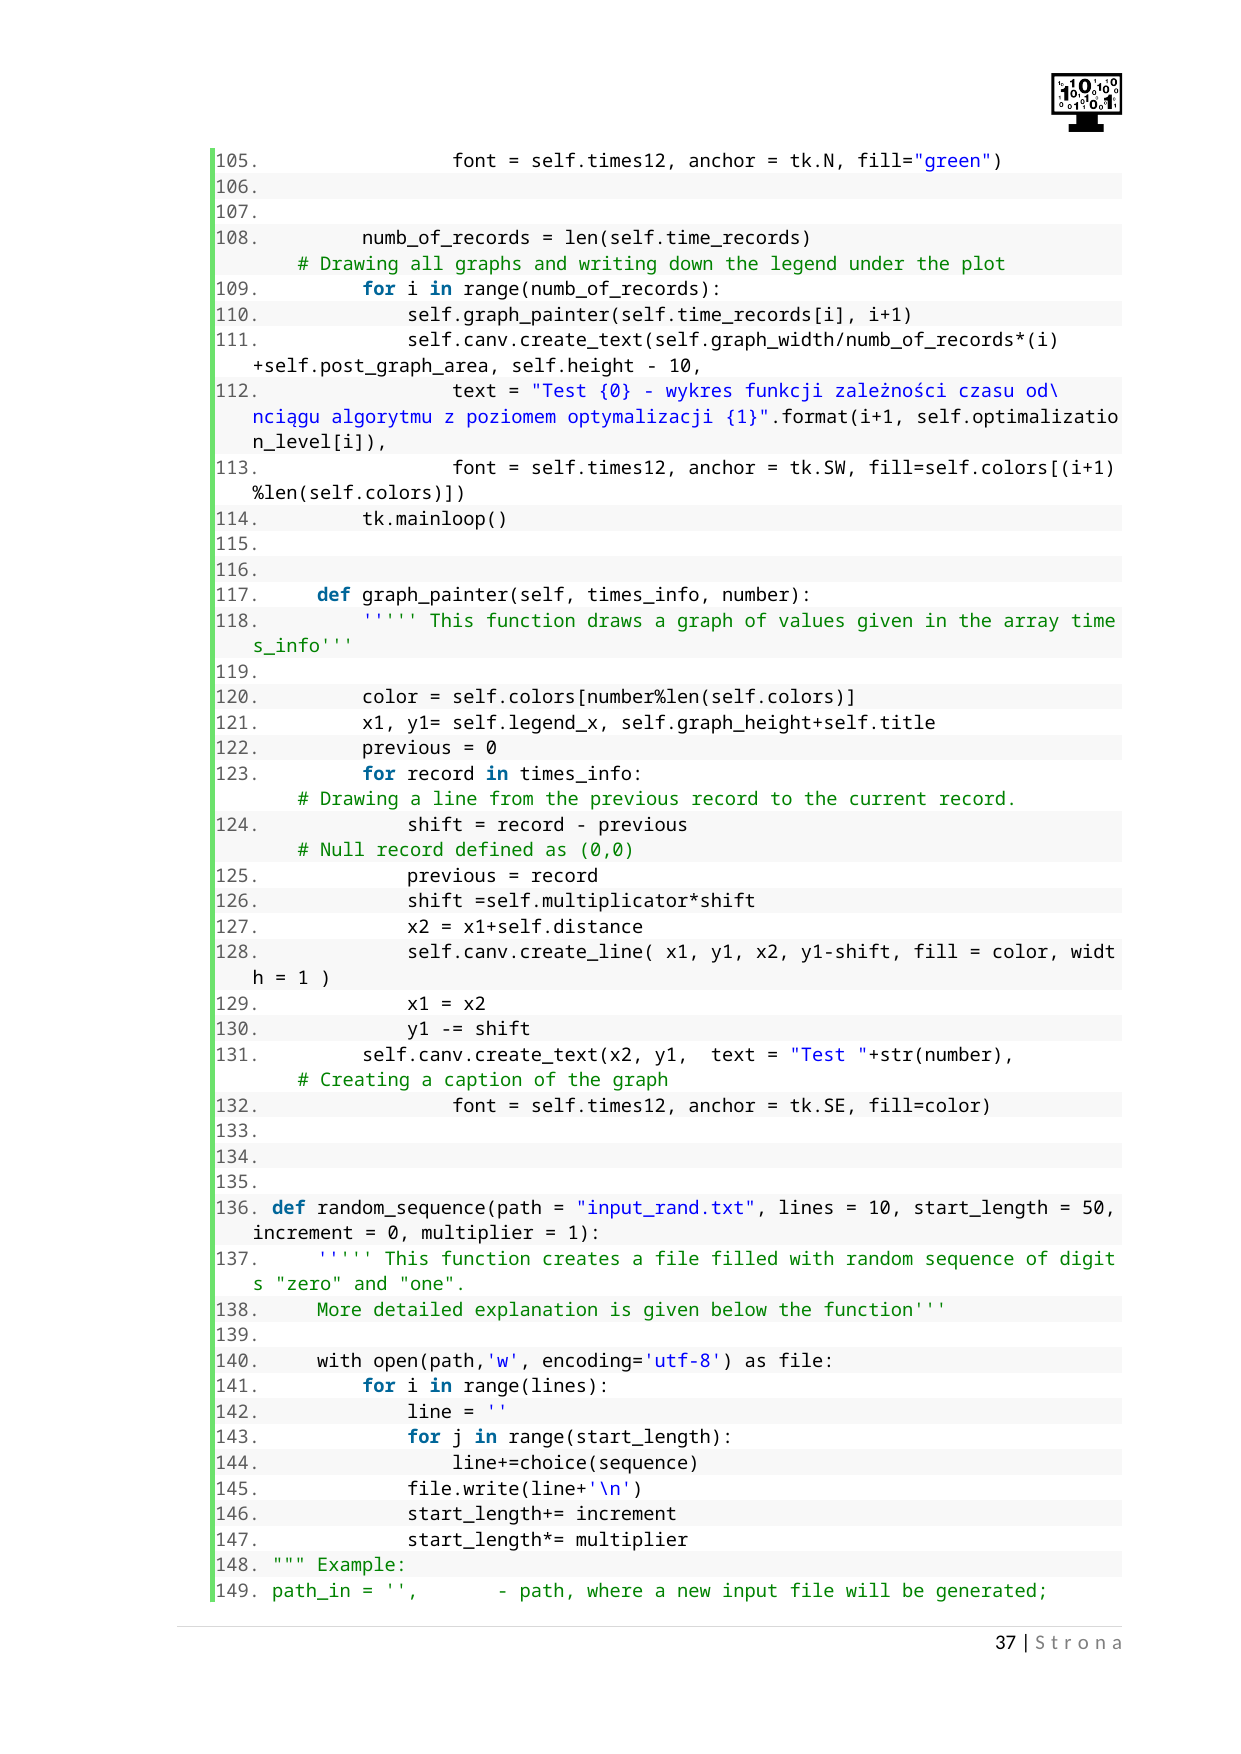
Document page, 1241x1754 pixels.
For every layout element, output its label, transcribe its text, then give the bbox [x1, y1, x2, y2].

list color = self.colors[number%len(self.colors)] [215, 684, 1122, 709]
list def random_sequence(path = "input_rand.txt", lines = 10, start_length = 50, increment = 0, multiplier = 1): [215, 1194, 1122, 1245]
list text = "Test {0} - wykres funkcji zależności czasu od\nciągu algorytmu z poziomem optymalizacji {1}".format(i+1, self.optimalization_level[i]), [215, 377, 1122, 454]
list numb_of_records = len(self.time_records) # Drawing all graphs and writing down the legend under the plot [215, 224, 1122, 275]
list ''''' This function creates a file filled with random sequence of digits "zero" and "one". [215, 1245, 1122, 1296]
list start_length+= increment [215, 1500, 1122, 1526]
list for i in range(numb_of_records): [215, 275, 1122, 301]
picture [1051, 73, 1123, 132]
list def graph_painter(self, times_info, number): [215, 582, 1122, 607]
list tk.mainloop() [215, 505, 1122, 531]
list font = self.times12, anchor = tk.N, fill="green") [215, 148, 1122, 173]
list x1 = x2 [215, 990, 1122, 1015]
list line+=choice(sequence) [215, 1449, 1122, 1475]
list for record in times_info: # Drawing a line from the previous record to the current record. [215, 760, 1122, 811]
list self.canv.create_text(self.graph_width/numb_of_records*(i)+self.post_graph_area, self.height - 10, [215, 326, 1122, 377]
list file.write(line+'\n') [215, 1475, 1122, 1500]
list self.canv.create_text(x2, y1, text = "Test "+str(number), # Creating a caption of the graph [215, 1041, 1122, 1092]
list path_in = '', - path, where a new input file will be generated; [215, 1577, 1122, 1602]
list shift =self.multiplicator*shift [215, 888, 1122, 913]
list font = self.times12, anchor = tk.SW, fill=self.colors[(i+1)%len(self.colors)]) [215, 454, 1122, 505]
list self.canv.create_line( x1, y1, x2, y1-shift, fill = color, width = 1 ) [215, 939, 1122, 990]
list shift = record - previous # Null record defined as (0,0) [215, 811, 1122, 862]
list line = '' [215, 1398, 1122, 1424]
list with open(path,'w', encoding='utf-8') as file: [215, 1347, 1122, 1373]
list self.graph_painter(self.time_records[i], i+1) [215, 301, 1122, 326]
list y1 -= shift [215, 1015, 1122, 1041]
list previous = record [215, 862, 1122, 888]
list ''''' This function draws a graph of values given in the array times_info''' [215, 607, 1122, 658]
list font = self.times12, anchor = tk.SE, fill=color) [215, 1092, 1122, 1117]
list """ Example: [215, 1551, 1122, 1577]
list start_length*= multiplier [215, 1526, 1122, 1551]
list x2 = x1+self.distance [215, 913, 1122, 939]
list previous = 0 [215, 735, 1122, 760]
list x1, y1= self.legend_x, self.graph_height+self.title [215, 709, 1122, 735]
list More detailed explanation is given below the function''' [215, 1296, 1122, 1322]
list for j in range(start_length): [215, 1424, 1122, 1449]
list for i in range(lines): [215, 1373, 1122, 1398]
